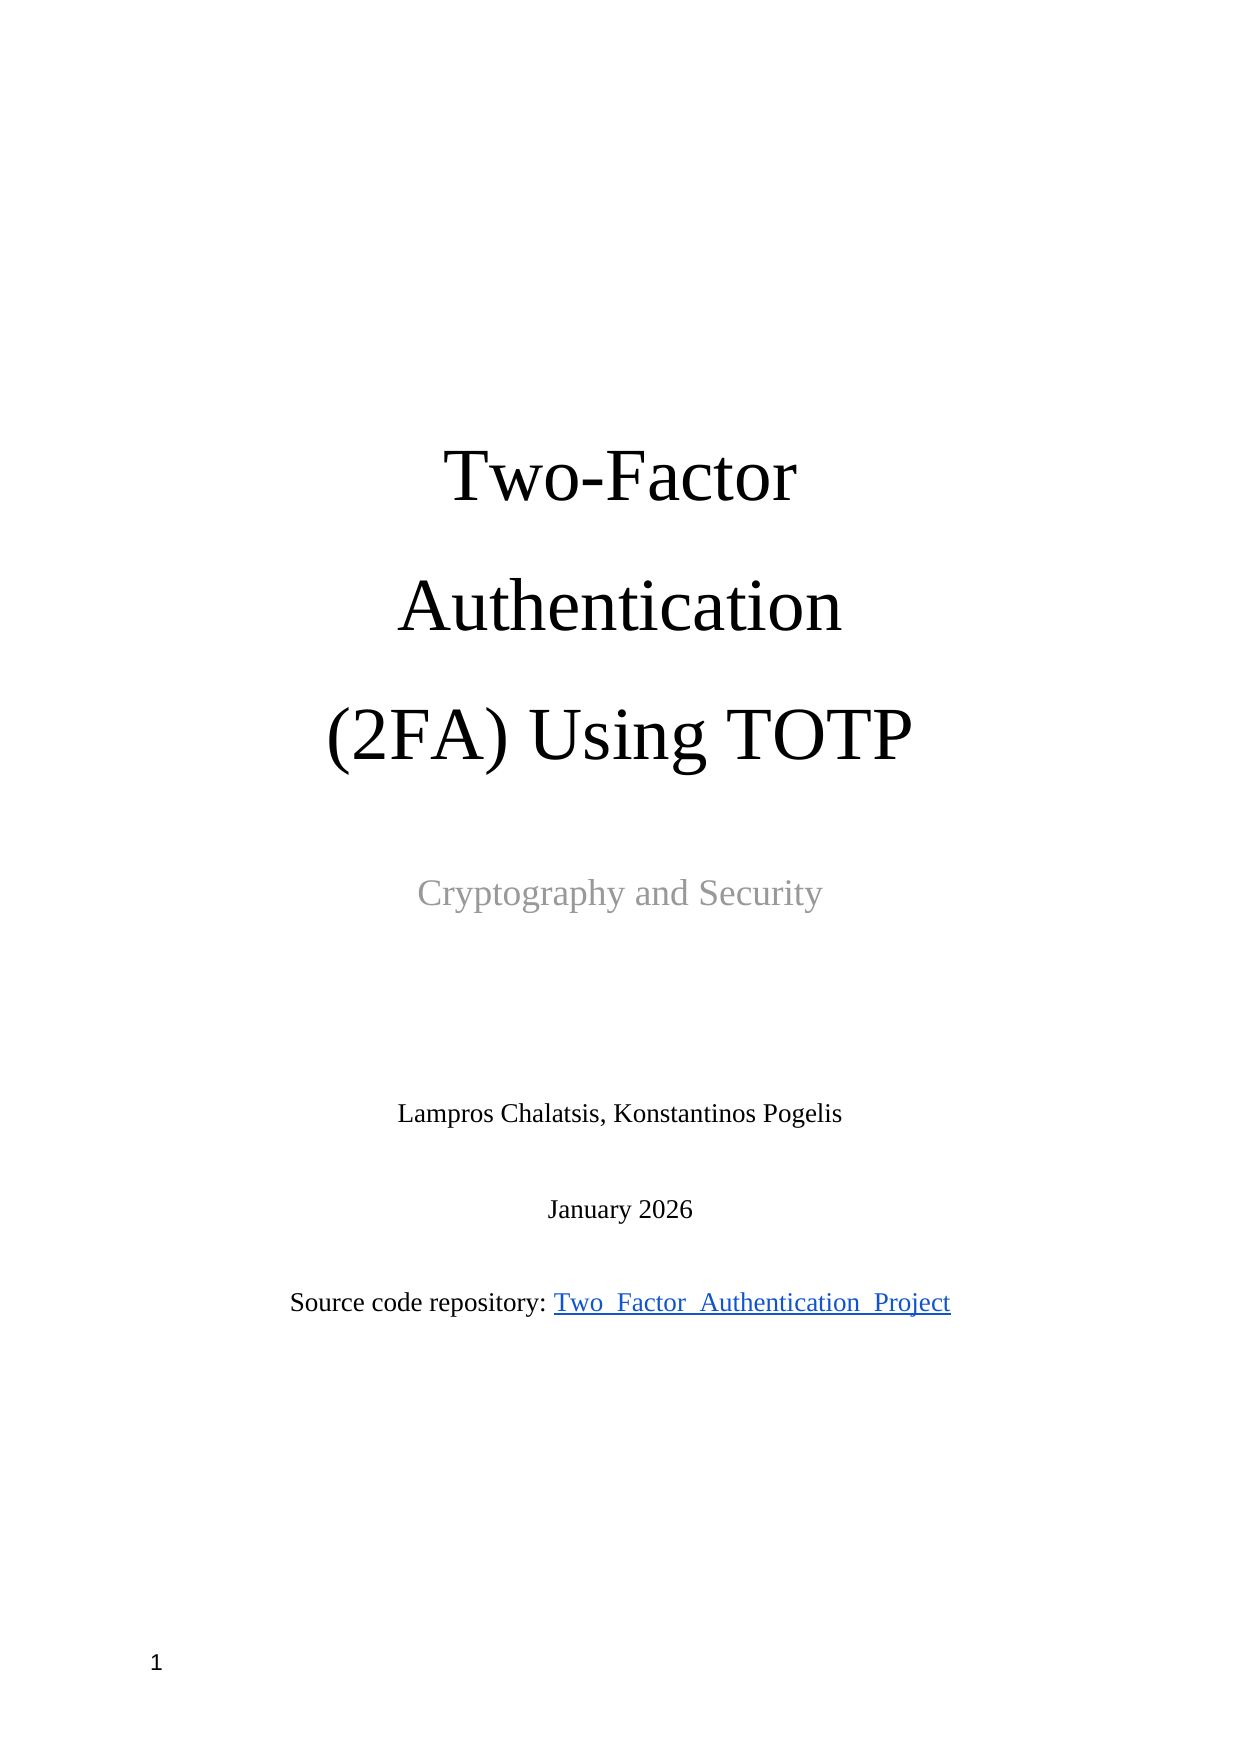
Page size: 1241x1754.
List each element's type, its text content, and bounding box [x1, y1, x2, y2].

table_cell January 2026 Source code repository: Two_Factor_Authentication_Project [150, 1151, 1090, 1372]
table_cell Lampros Chalatsis, Konstantinos Pogelis [150, 1086, 1090, 1151]
table_header Two-Factor Authentication (2FA) Using TOTP Cryptography and Security [150, 271, 1090, 1086]
